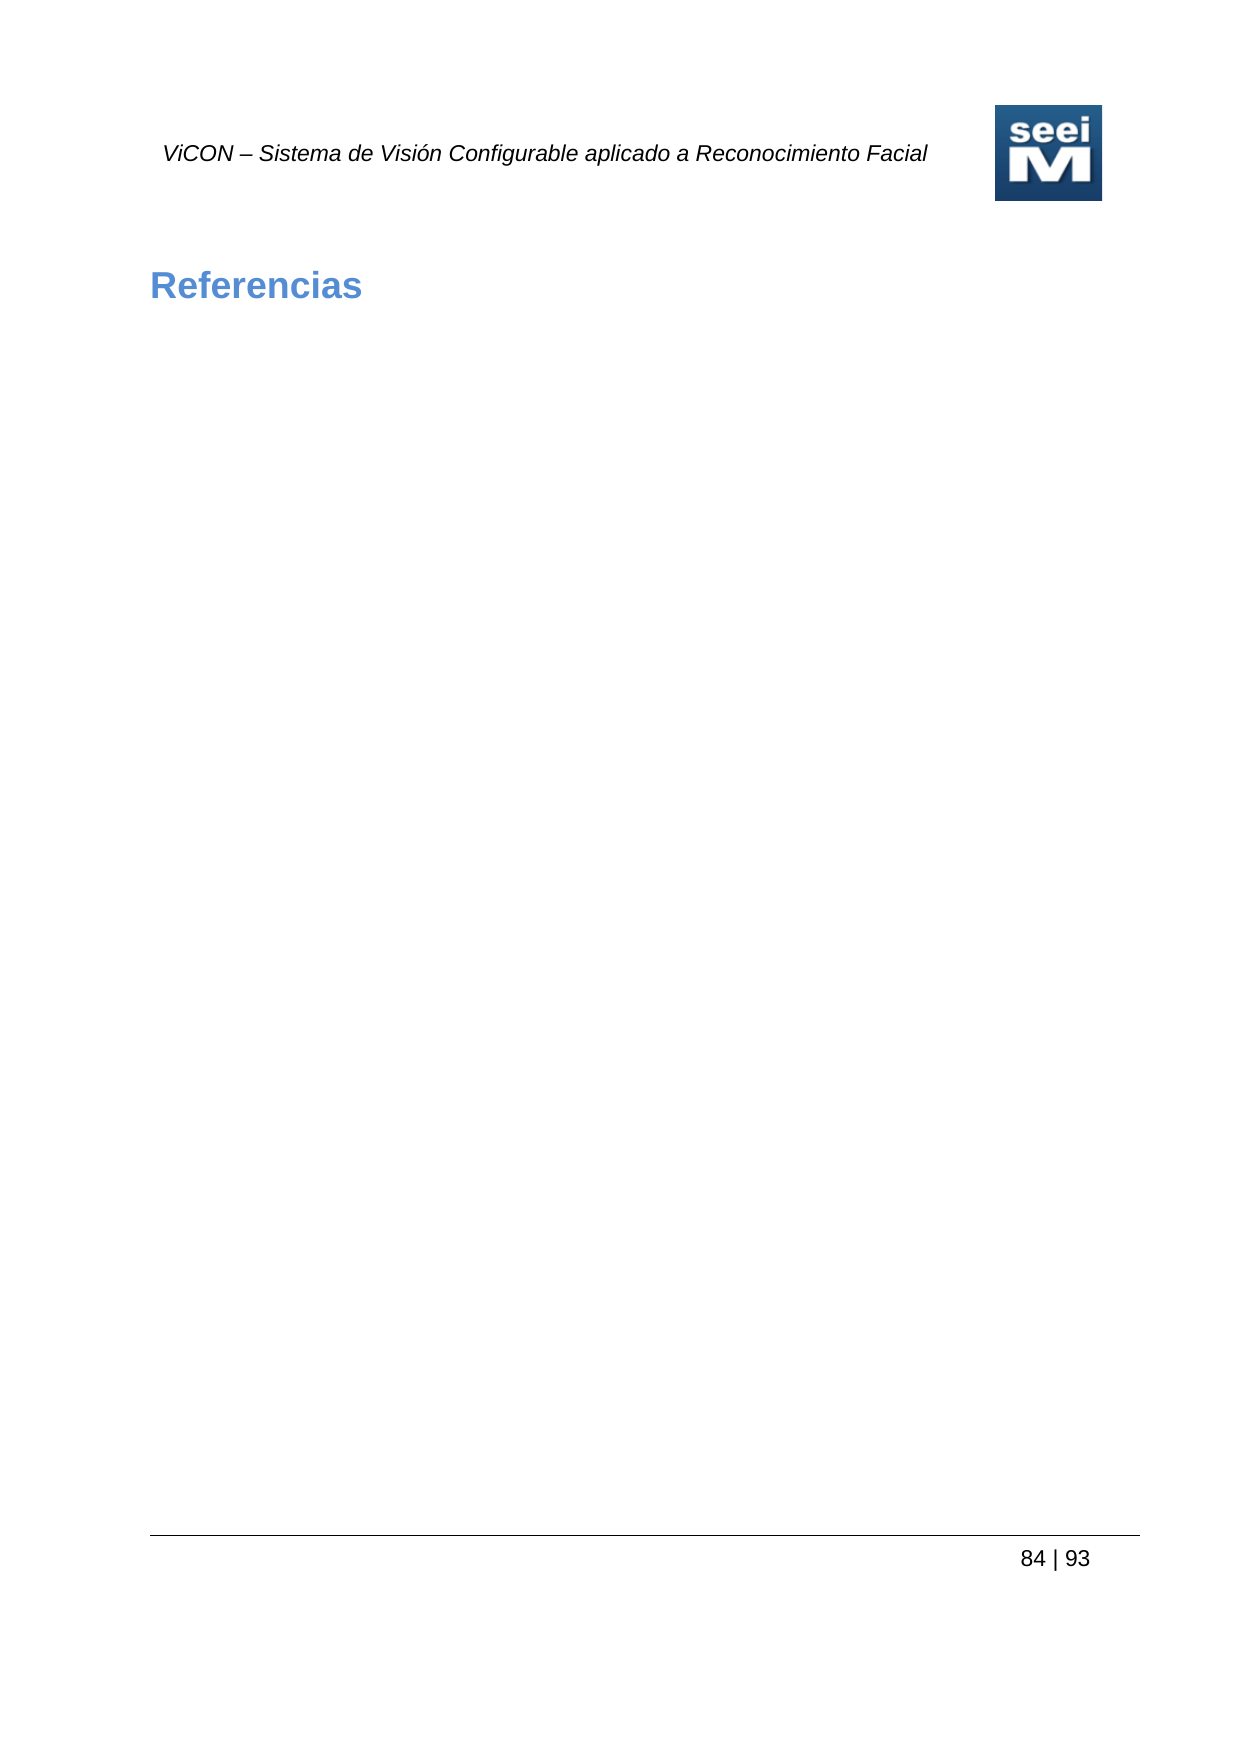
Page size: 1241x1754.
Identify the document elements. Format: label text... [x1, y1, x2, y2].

subtitle Referencias [150, 263, 1090, 306]
picture [995, 105, 1103, 201]
